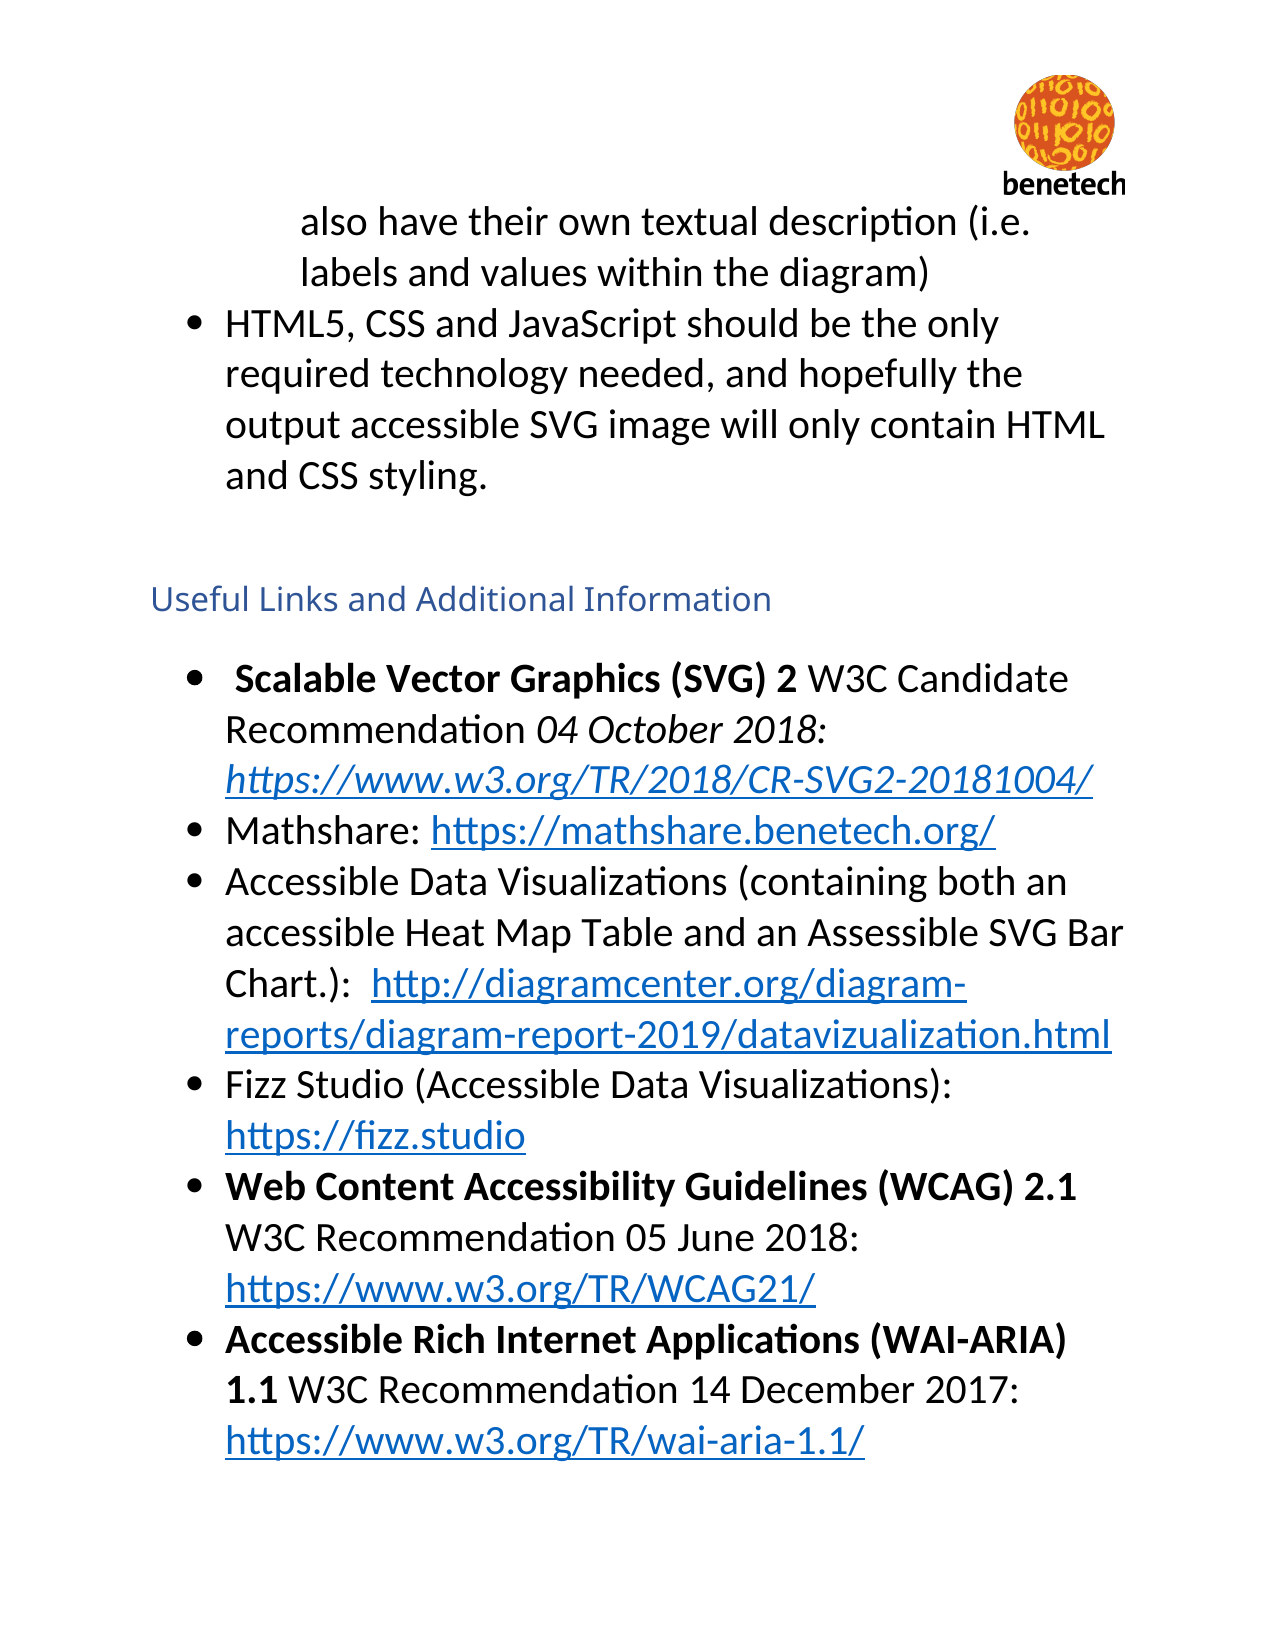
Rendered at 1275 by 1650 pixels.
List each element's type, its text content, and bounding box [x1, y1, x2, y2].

list HTML5, CSS and JavaScript should be the only required technology needed, and hopefully the output accessible SVG image will only contain HTML and CSS styling. [187, 297, 1125, 500]
list Accessible Data Visualizations (containing both an accessible Heat Map Table and an Assessible SVG Bar Chart.): http://diagramcenter.org/diagram-reports/diagram-report-2019/datavizualization.html [187, 855, 1125, 1058]
list Mathshare: https://mathshare.benetech.org/ [187, 804, 1125, 855]
list Fizz Studio (Accessible Data Visualizations): https://fizz.studio [187, 1058, 1125, 1160]
list Web Content Accessibility Guidelines (WCAG) 2.1 W3C Recommendation 05 June 2018: https://www.w3.org/TR/WCAG21/ [187, 1160, 1125, 1313]
picture [1003, 75, 1125, 195]
list Accessible Rich Internet Applications (WAI-ARIA) 1.1 W3C Recommendation 14 December 2017: https://www.w3.org/TR/wai-aria-1.1/ [187, 1313, 1125, 1465]
list Scalable Vector Graphics (SVG) 2 W3C Candidate Recommendation 04 October 2018: https://www.w3.org/TR/2018/CR-SVG2-20181004/ [187, 652, 1125, 804]
subtitle Useful Links and Additional Information [150, 576, 1125, 621]
